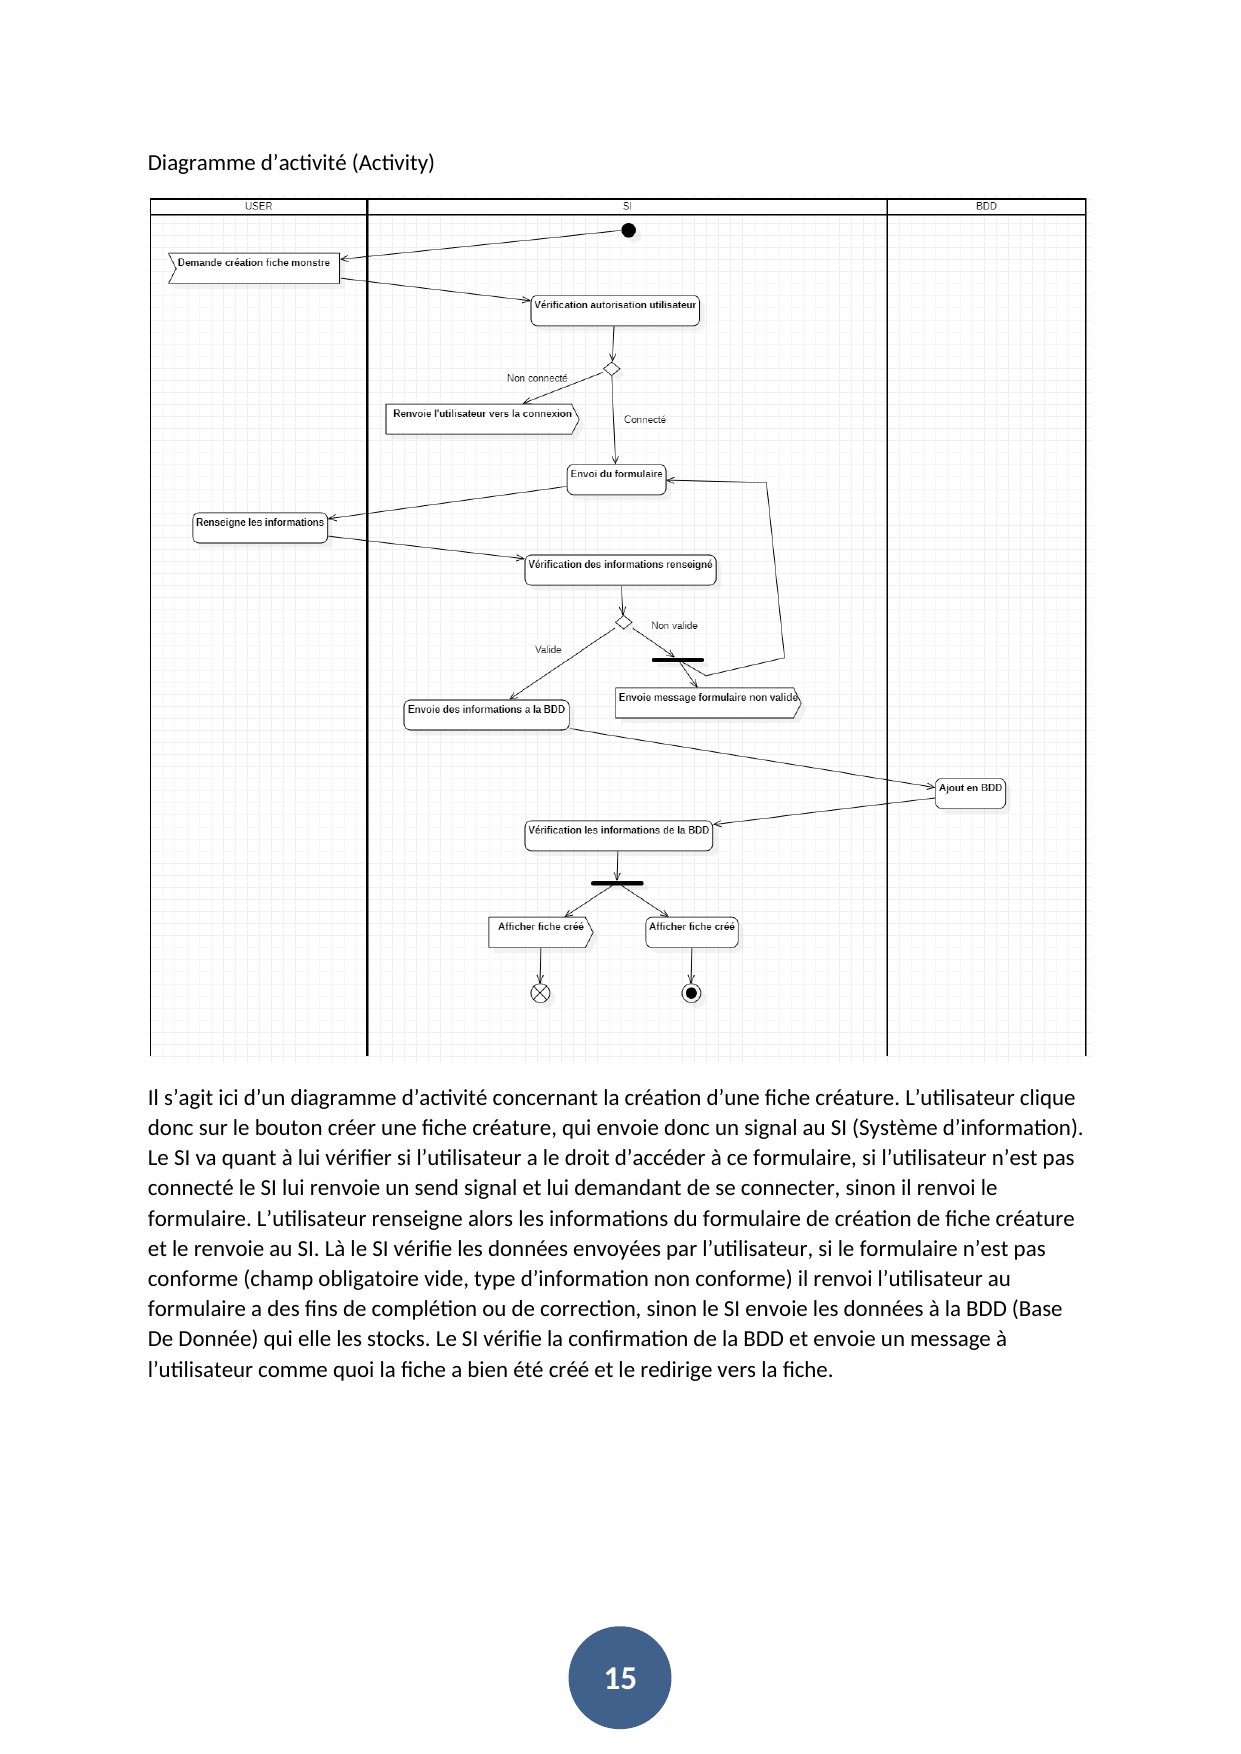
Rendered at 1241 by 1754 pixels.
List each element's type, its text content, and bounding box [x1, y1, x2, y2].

picture [147, 194, 1093, 1064]
text Il s’agit ici d’un diagramme d’activité concernant la création d’une fiche créature. L’utilisateur clique donc sur le bouton créer une fiche créature, qui envoie donc un signal au SI (Système d’information). Le SI va quant à lui vérifier si l’utilisateur a le droit d’accéder à ce formulaire, si l’utilisateur n’est pas connecté le SI lui renvoie un send signal et lui demandant de se connecter, sinon il renvoi le formulaire. L’utilisateur renseigne alors les informations du formulaire de création de fiche créature et le renvoie au SI. Là le SI vérifie les données envoyées par l’utilisateur, si le formulaire n’est pas conforme (champ obligatoire vide, type d’information non conforme) il renvoi l’utilisateur au formulaire a des fins de complétion ou de correction, sinon le SI envoie les données à la BDD (Base De Donnée) qui elle les stocks. Le SI vérifie la confirmation de la BDD et envoie un message à l’utilisateur comme quoi la fiche a bien été créé et le redirige vers la fiche. [148, 1083, 1093, 1383]
text Diagramme d’activité (Activity) [148, 148, 1093, 176]
